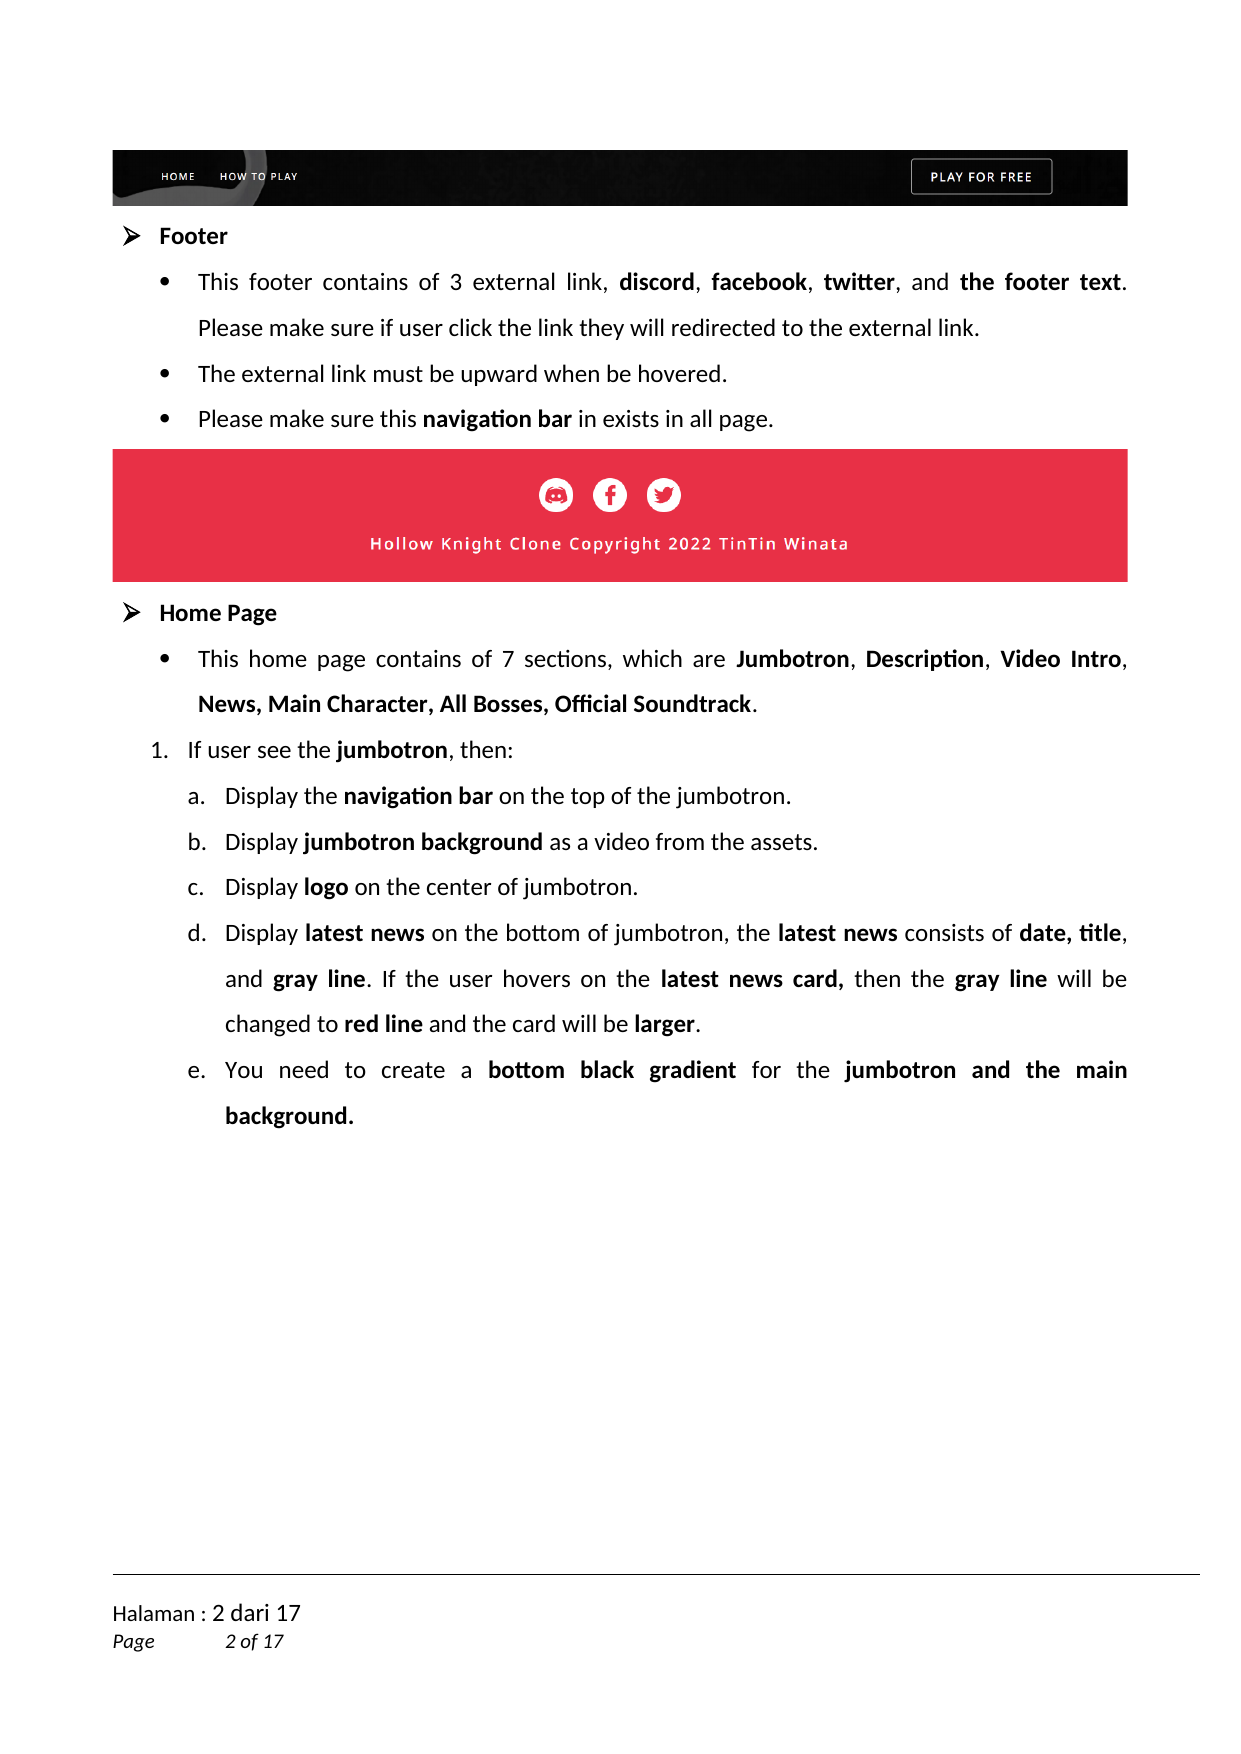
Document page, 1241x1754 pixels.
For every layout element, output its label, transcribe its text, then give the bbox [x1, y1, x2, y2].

list This footer contains of 3 external link, discord, facebook, twitter, and the footer text. Please make sure if user click the link they will redirected to the external link. [160, 266, 1128, 342]
list The external link must be upward when be hovered. [160, 358, 1128, 388]
list Home Page [122, 597, 1128, 627]
list This home page contains of 7 sections, which are Jumbotron, Description, Video Intro, News, Main Character, All Bosses, Official Soundtrack. [160, 643, 1128, 719]
list Display jumbotron background as a video from the assets. [187, 826, 1128, 856]
list Please make sure this navigation bar in exists in all page. [160, 403, 1128, 434]
list Display the navigation bar on the top of the jumbotron. [187, 780, 1128, 810]
list You need to create a bottom black gradient for the jumbotron and the main background. [187, 1054, 1128, 1131]
picture [112, 150, 1128, 206]
list Display latest news on the bottom of jumbotron, the latest news consists of date, title, and gray line. If the user hovers on the latest news card, then the gray line will be changed to red line and the card will be larger. [187, 917, 1128, 1039]
list Footer [122, 221, 1128, 251]
picture [112, 449, 1128, 582]
list Display logo on the center of jumbotron. [187, 871, 1128, 902]
list If user see the jumbotron, then: [150, 734, 1128, 765]
